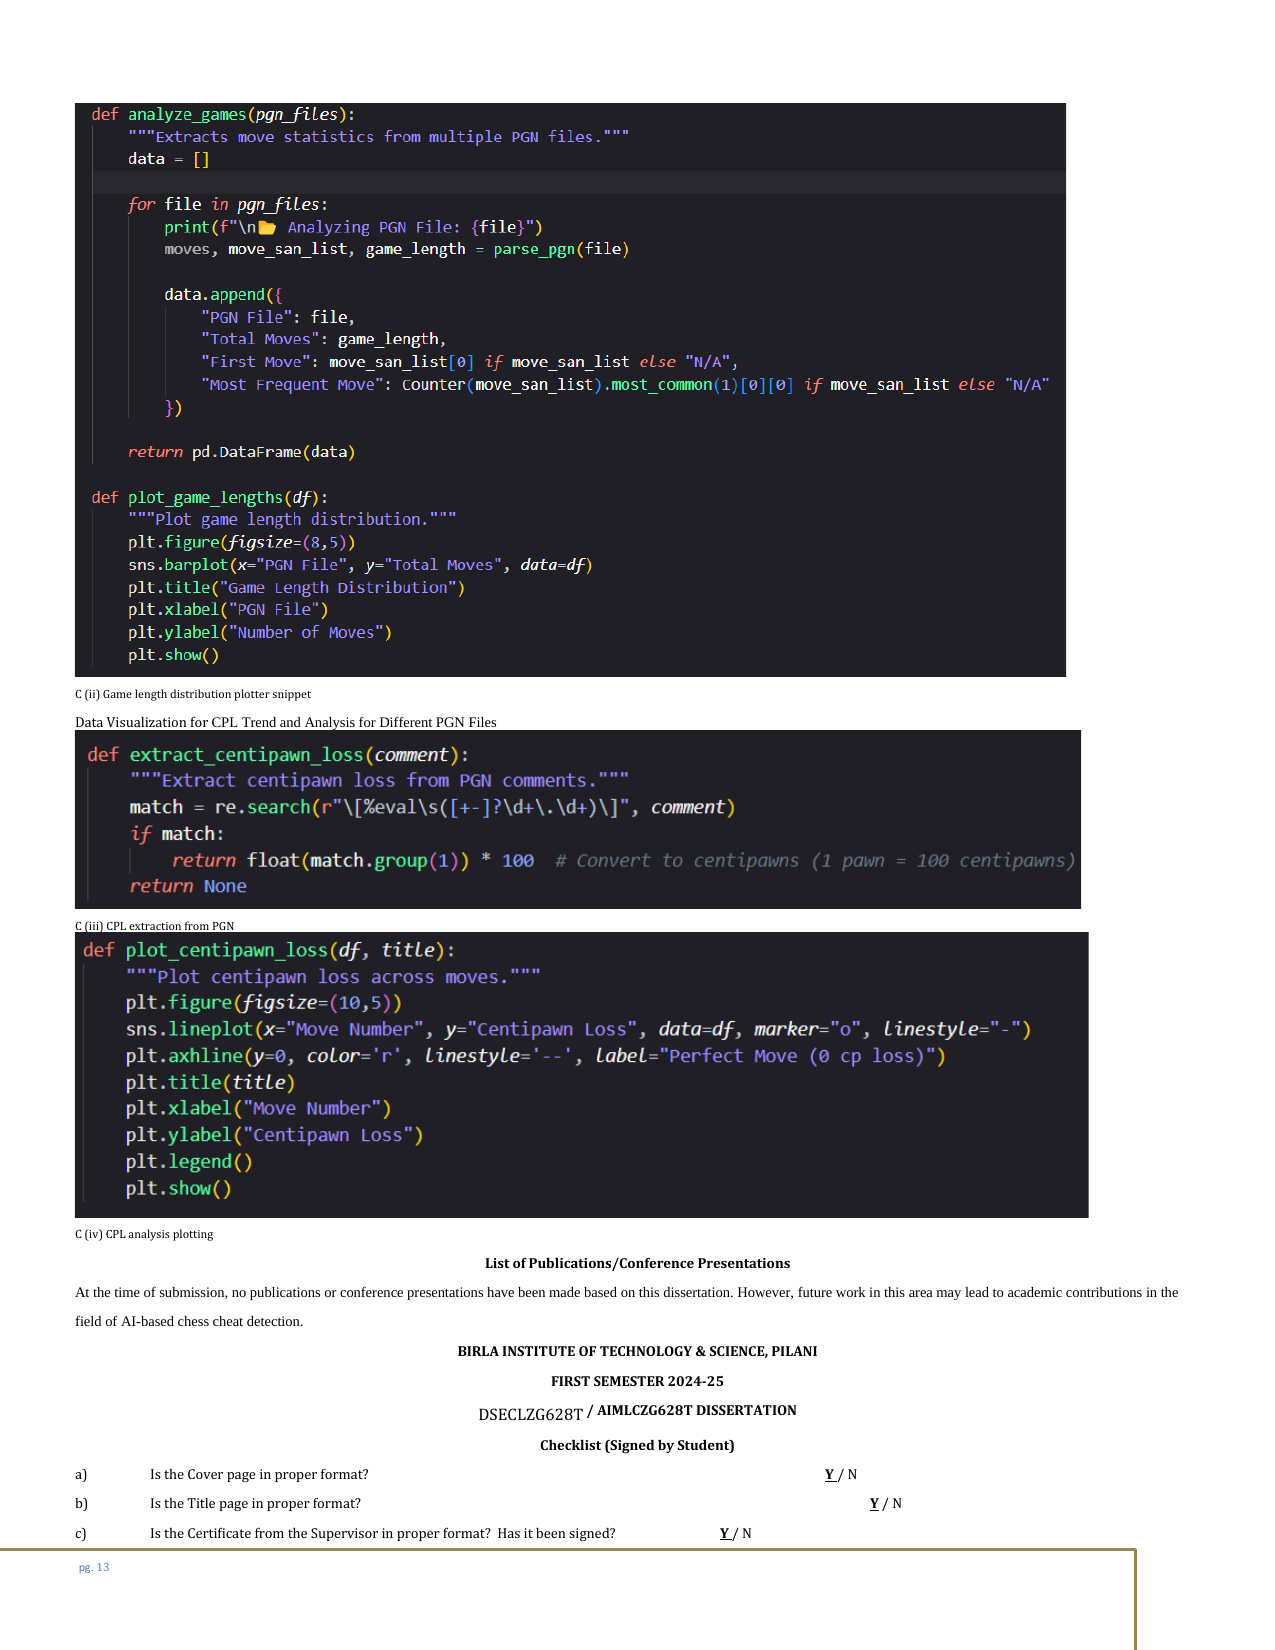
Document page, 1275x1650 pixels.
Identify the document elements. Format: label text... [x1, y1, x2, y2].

text At the time of submission, no publications or conference presentations have been made based on this dissertation. However, future work in this area may lead to academic contributions in the field of AI-based chess cheat detection. [75, 1272, 1200, 1329]
text FIRST SEMESTER 2024-25 [75, 1360, 1200, 1389]
picture [74, 932, 1089, 1218]
text DSECLZG628T / AIMLCZG628T DISSERTATION [75, 1389, 1200, 1424]
text BIRLA INSTITUTE OF TECHNOLOGY & SCIENCE, PILANI [75, 1331, 1200, 1360]
text Checklist (Signed by Student) [75, 1424, 1200, 1453]
text Data Visualization for CPL Trend and Analysis for Different PGN Files [75, 701, 1200, 730]
list Is the Title page in proper format? Y / N [75, 1483, 1200, 1512]
picture [74, 730, 1082, 909]
text C (iv) CPL analysis plotting [75, 1217, 1200, 1242]
picture [74, 103, 1067, 677]
text C (iii) CPL extraction from PGN [75, 908, 1200, 933]
list Is the Cover page in proper format? Y / N [75, 1453, 1200, 1483]
text C (ii) Game length distribution plotter snippet [75, 676, 1200, 701]
text List of Publications/Conference Presentations [75, 1242, 1200, 1271]
list Is the Certificate from the Supervisor in proper format? Has it been signed? Y / N [75, 1512, 1200, 1541]
